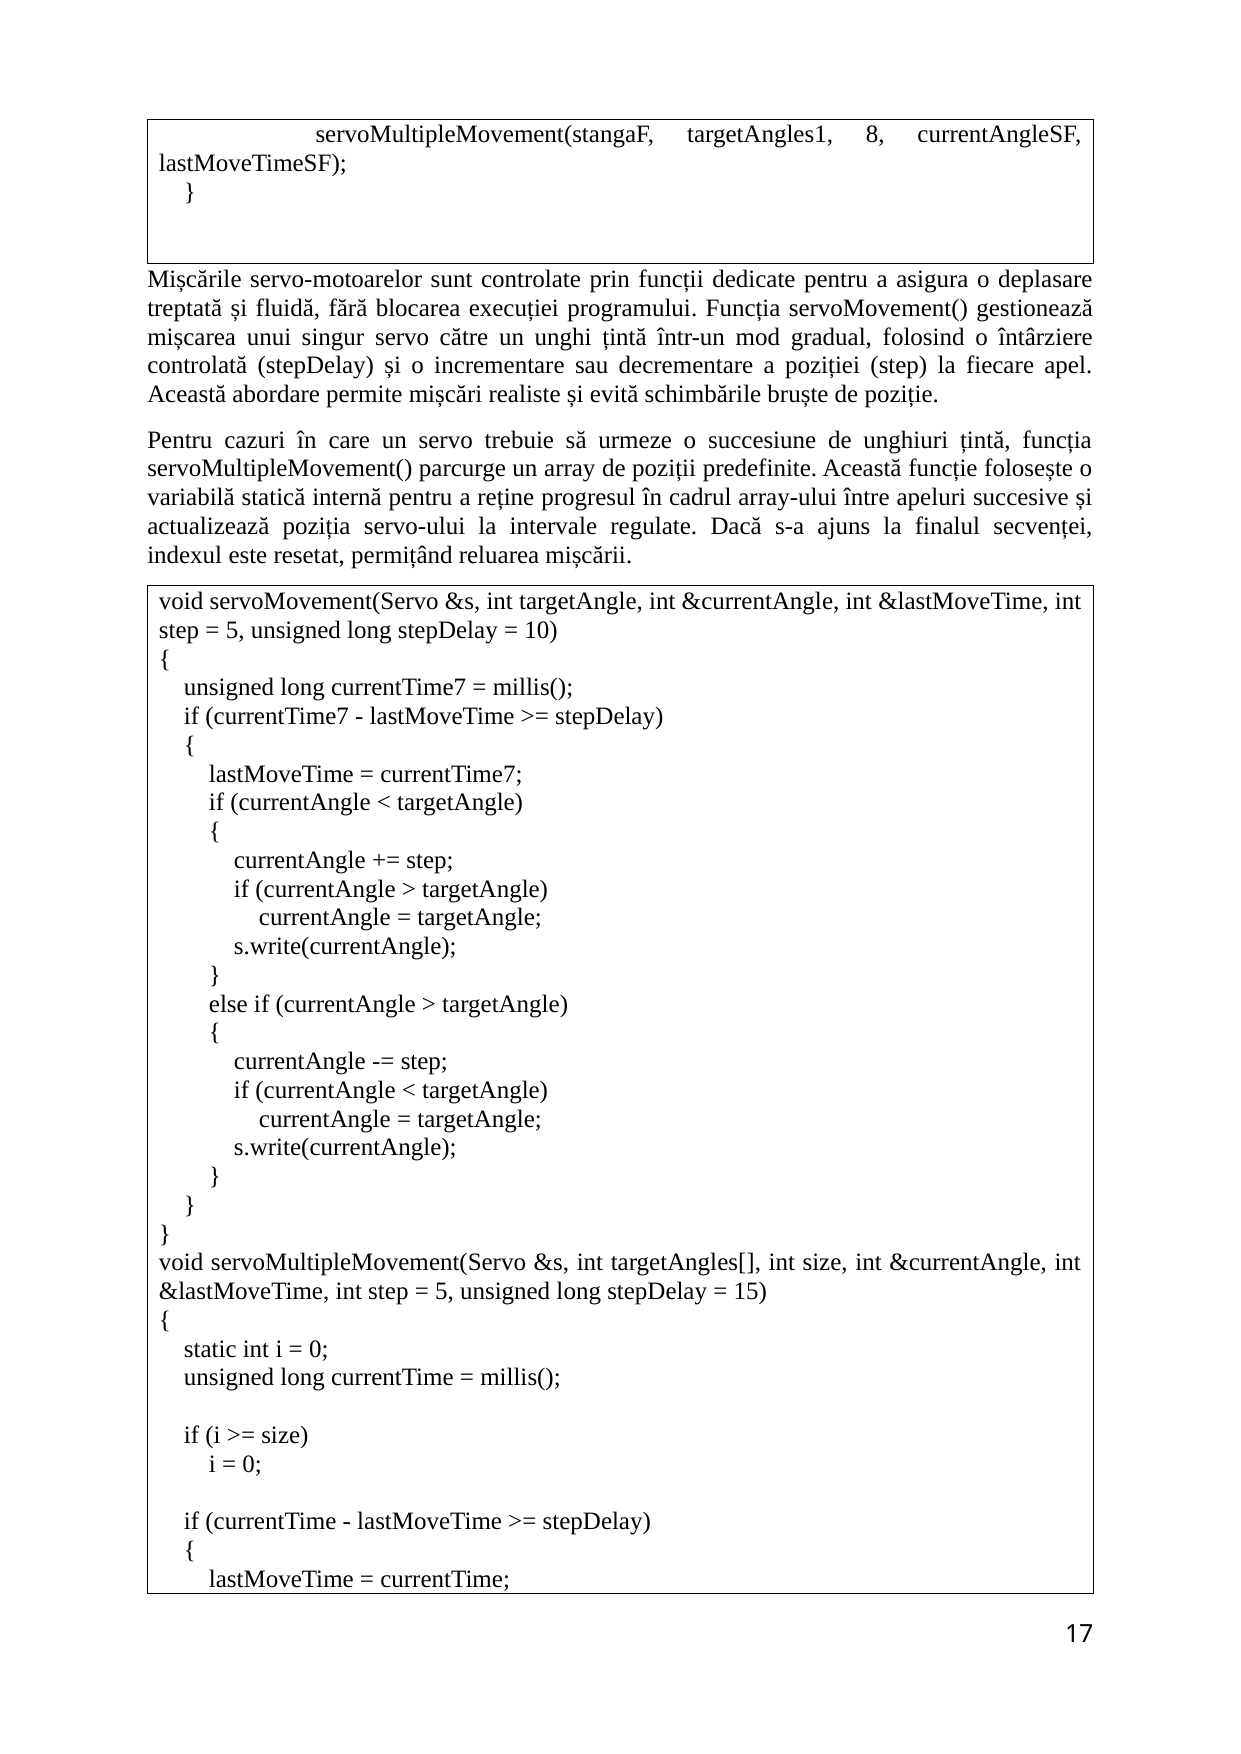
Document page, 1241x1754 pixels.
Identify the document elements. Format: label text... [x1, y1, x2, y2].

text Mișcările servo-motoarelor sunt controlate prin funcții dedicate pentru a asigura o deplasare treptată și fluidă, fără blocarea execuției programului. Funcția servoMovement() gestionează mișcarea unui singur servo către un unghi țintă într-un mod gradual, folosind o întârziere controlată (stepDelay) și o incrementare sau decrementare a poziției (step) la fiecare apel. Această abordare permite mișcări realiste și evită schimbările bruște de poziție. [147, 264, 1093, 408]
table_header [148, 586, 1093, 1592]
text Pentru cazuri în care un servo trebuie să urmeze o succesiune de unghiuri țintă, funcția servoMultipleMovement() parcurge un array de poziții predefinite. Această funcție folosește o variabilă statică internă pentru a reține progresul în cadrul array-ului între apeluri succesive și actualizează poziția servo-ului la intervale regulate. Dacă s-a ajuns la finalul secvenței, indexul este resetat, permițând reluarea mișcării. [147, 425, 1093, 568]
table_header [148, 120, 1093, 263]
